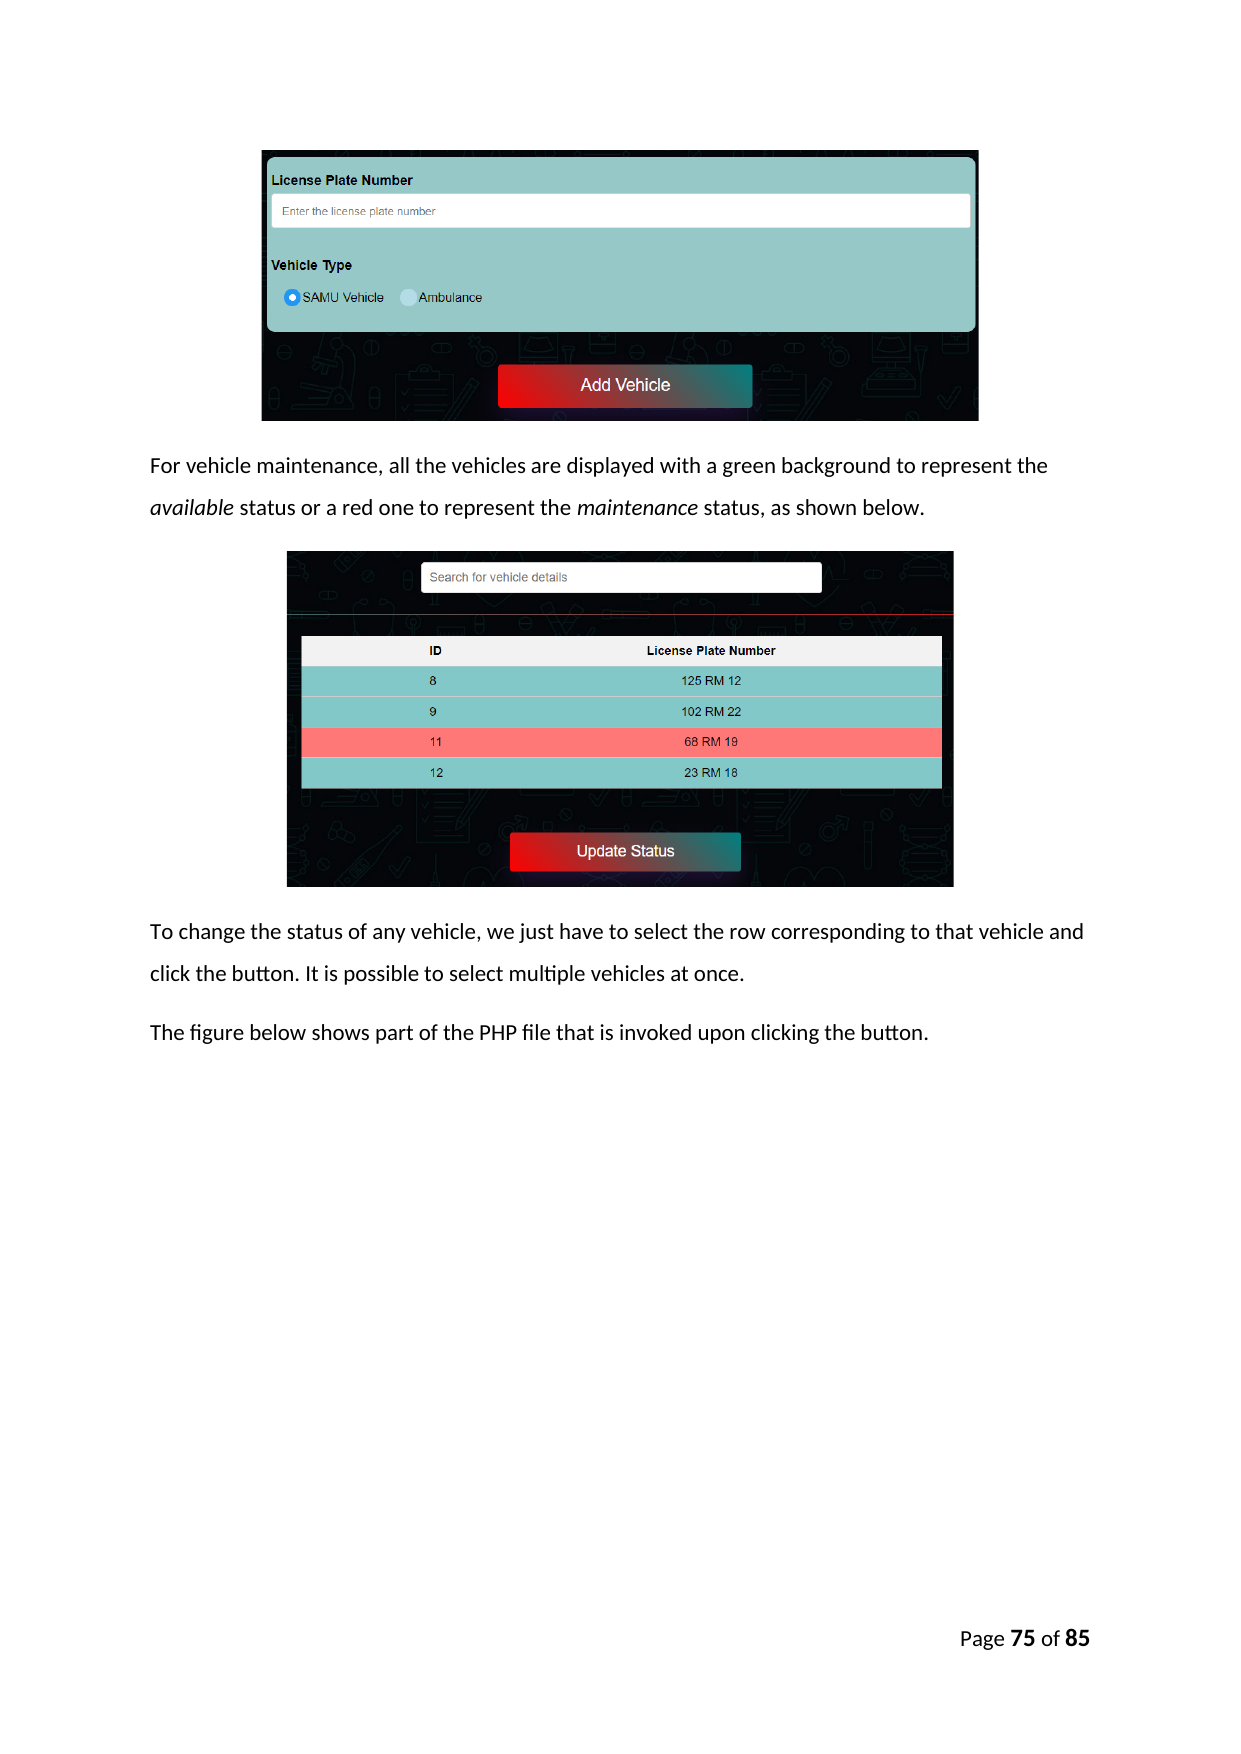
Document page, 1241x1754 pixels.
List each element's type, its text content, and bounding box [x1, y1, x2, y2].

text The figure below shows part of the PHP file that is invoked upon clicking the button. [150, 1018, 1090, 1046]
picture [286, 551, 954, 887]
text To change the status of any vehicle, we just have to select the row corresponding to that vehicle and click the button. It is possible to select multiple vehicles at once. [150, 917, 1090, 987]
text For vehicle maintenance, all the vehicles are displayed with a green background to represent the available status or a red one to represent the maintenance status, as shown below. [150, 451, 1090, 521]
picture [261, 150, 979, 421]
